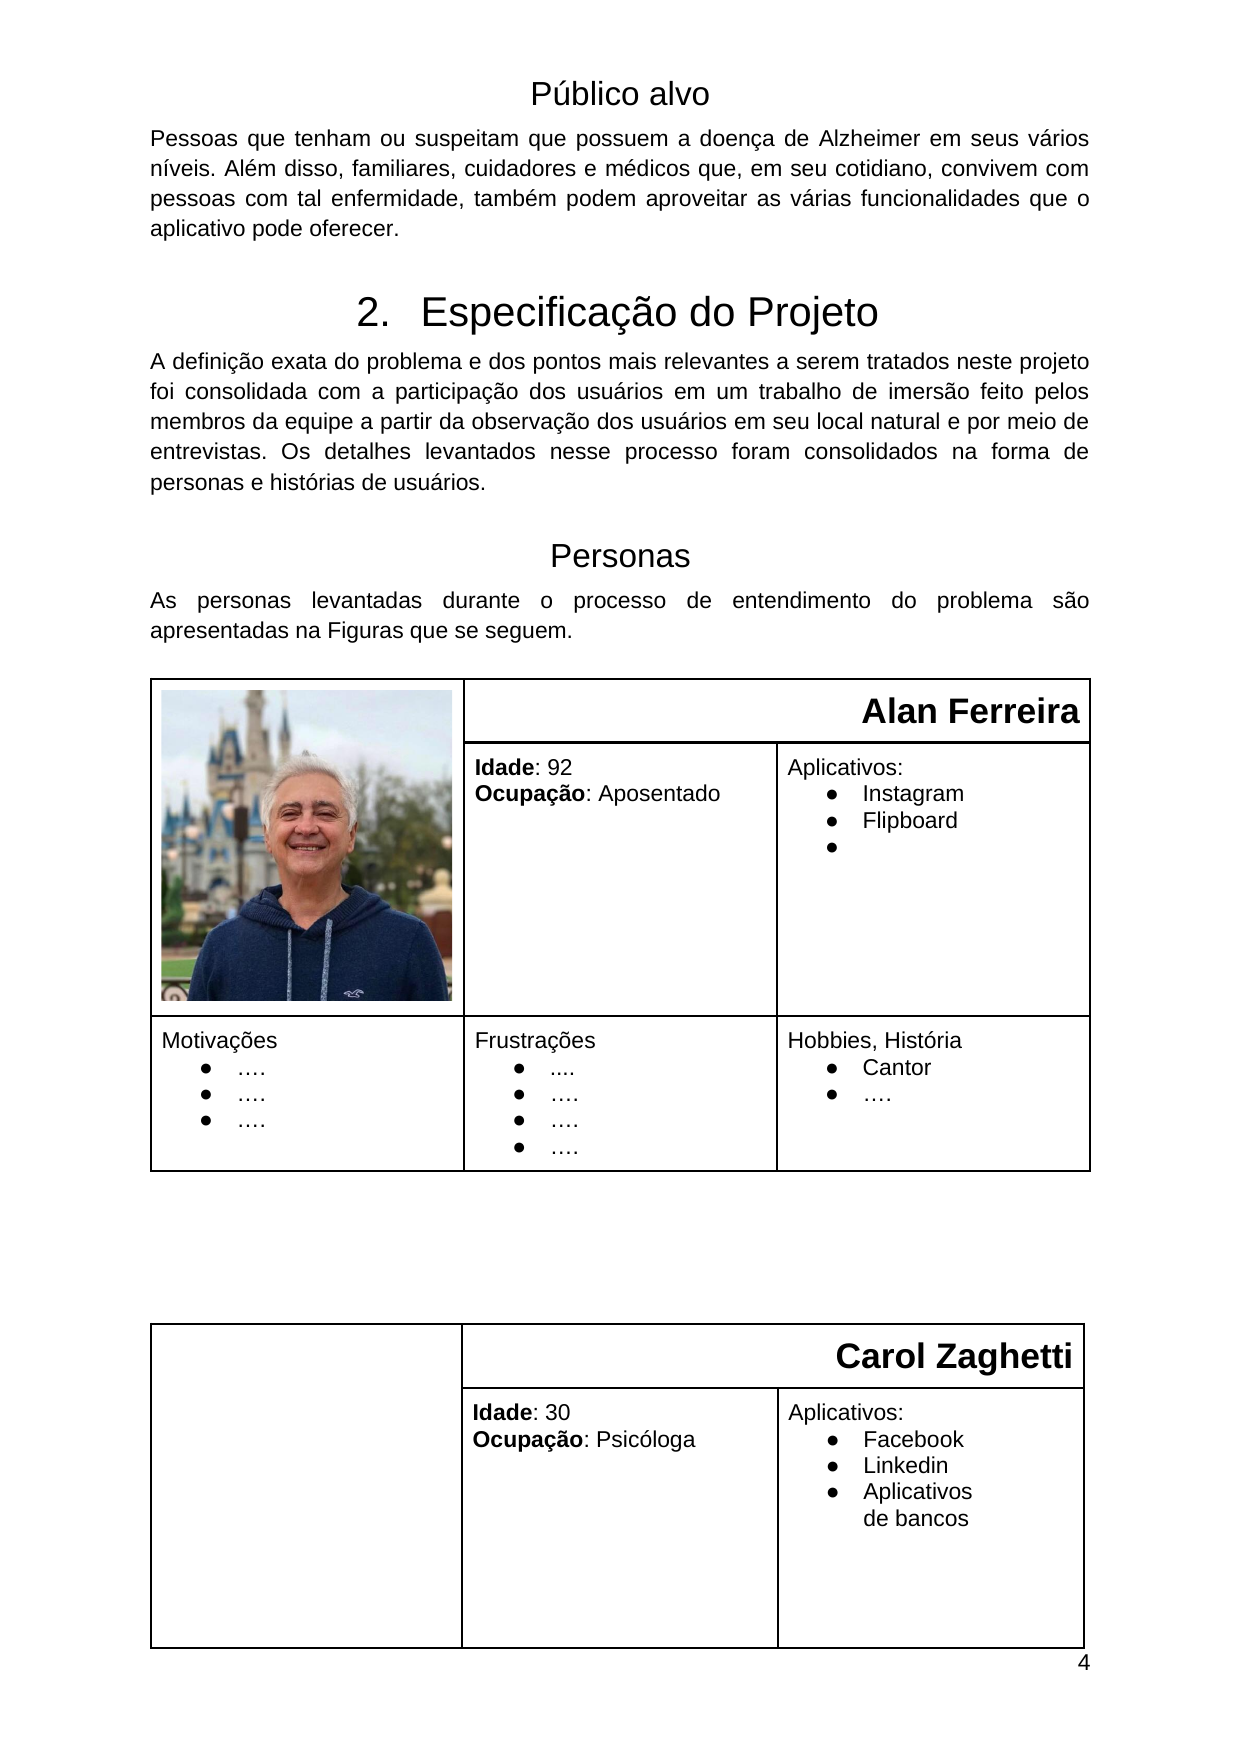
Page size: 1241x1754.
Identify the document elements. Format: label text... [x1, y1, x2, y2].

subtitle Personas [150, 536, 1090, 574]
table_header Carol Zaghetti [463, 1325, 1083, 1387]
table_cell Frustrações .... …. …. …. [465, 1017, 776, 1169]
table_cell Motivações …. …. …. [152, 1017, 463, 1169]
subtitle Público alvo [150, 74, 1090, 112]
table_header [152, 680, 463, 1015]
text Pessoas que tenham ou suspeitam que possuem a doença de Alzheimer em seus vários níveis. Além disso, familiares, cuidadores e médicos que, em seu cotidiano, convivem com pessoas com tal enfermidade, também podem aproveitar as várias funcionalidades que o aplicativo pode oferecer. [150, 125, 1090, 242]
table_header [152, 1325, 461, 1647]
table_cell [779, 1389, 1083, 1647]
text A definição exata do problema e dos pontos mais relevantes a serem tratados neste projeto foi consolidada com a participação dos usuários em um trabalho de imersão feito pelos membros da equipe a partir da observação dos usuários em seu local natural e por meio de entrevistas. Os detalhes levantados nesse processo foram consolidados na forma de personas e histórias de usuários. [150, 348, 1090, 495]
subtitle Especificação do Projeto [179, 287, 1090, 335]
table_header Alan Ferreira [465, 680, 1089, 741]
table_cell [463, 1389, 777, 1647]
table_cell Hobbies, História Cantor …. [778, 1017, 1089, 1169]
table_cell Idade: 92 Ocupação: Aposentado [465, 744, 776, 1015]
picture [161, 690, 453, 1001]
table_cell Aplicativos: Instagram Flipboard [778, 744, 1089, 1015]
text As personas levantadas durante o processo de entendimento do problema são apresentadas na Figuras que se seguem. [150, 587, 1090, 644]
